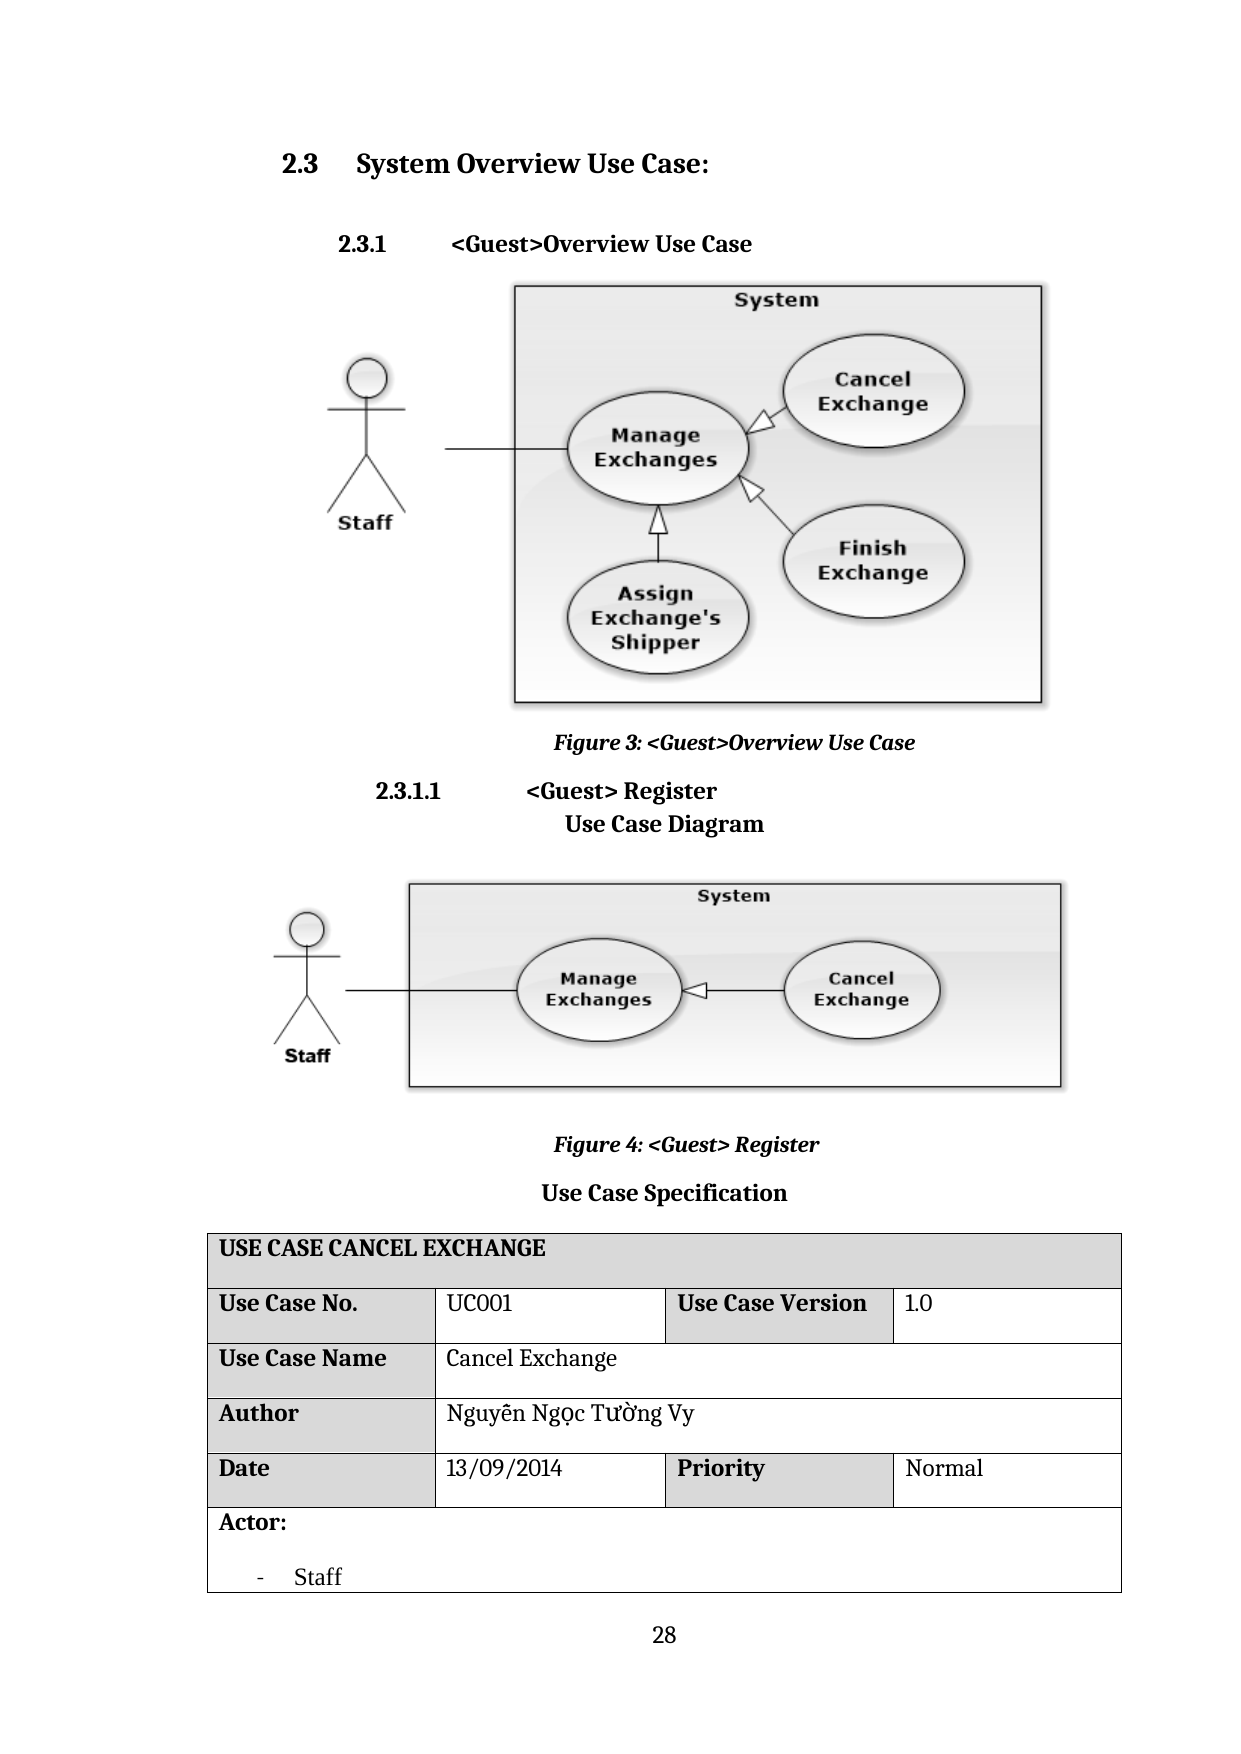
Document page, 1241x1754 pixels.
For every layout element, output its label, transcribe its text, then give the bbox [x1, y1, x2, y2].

subtitle System Overview Use Case: [282, 148, 1122, 181]
table_cell 1.0 [894, 1289, 1121, 1343]
text Figure 3: <Guest>Overview Use Case [497, 730, 1122, 756]
table_cell Use Case No. [208, 1289, 435, 1343]
table_cell Nguyễn Ngọc Tường Vy [436, 1399, 1121, 1452]
text Use Case Specification [207, 1179, 1122, 1208]
picture [248, 864, 1081, 1107]
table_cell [208, 1508, 1121, 1592]
subtitle <Guest>Overview Use Case [338, 230, 1122, 259]
table_cell Normal [894, 1454, 1121, 1507]
table_cell Date [208, 1454, 435, 1507]
table_cell UC001 [436, 1289, 665, 1343]
table_cell Cancel Exchange [436, 1344, 1121, 1397]
subtitle <Guest> Register [376, 777, 1122, 806]
table_cell Use Case Version [666, 1289, 893, 1343]
text Use Case Diagram [207, 810, 1122, 839]
text Figure 4: <Guest> Register [497, 1132, 1122, 1158]
table_cell Priority [666, 1454, 893, 1507]
picture [264, 263, 1065, 726]
table_cell Use Case Name [208, 1344, 435, 1397]
table_cell 13/09/2014 [436, 1454, 665, 1507]
table_header USE CASE CANCEL EXCHANGE [208, 1234, 1121, 1288]
table_cell Author [208, 1399, 435, 1452]
